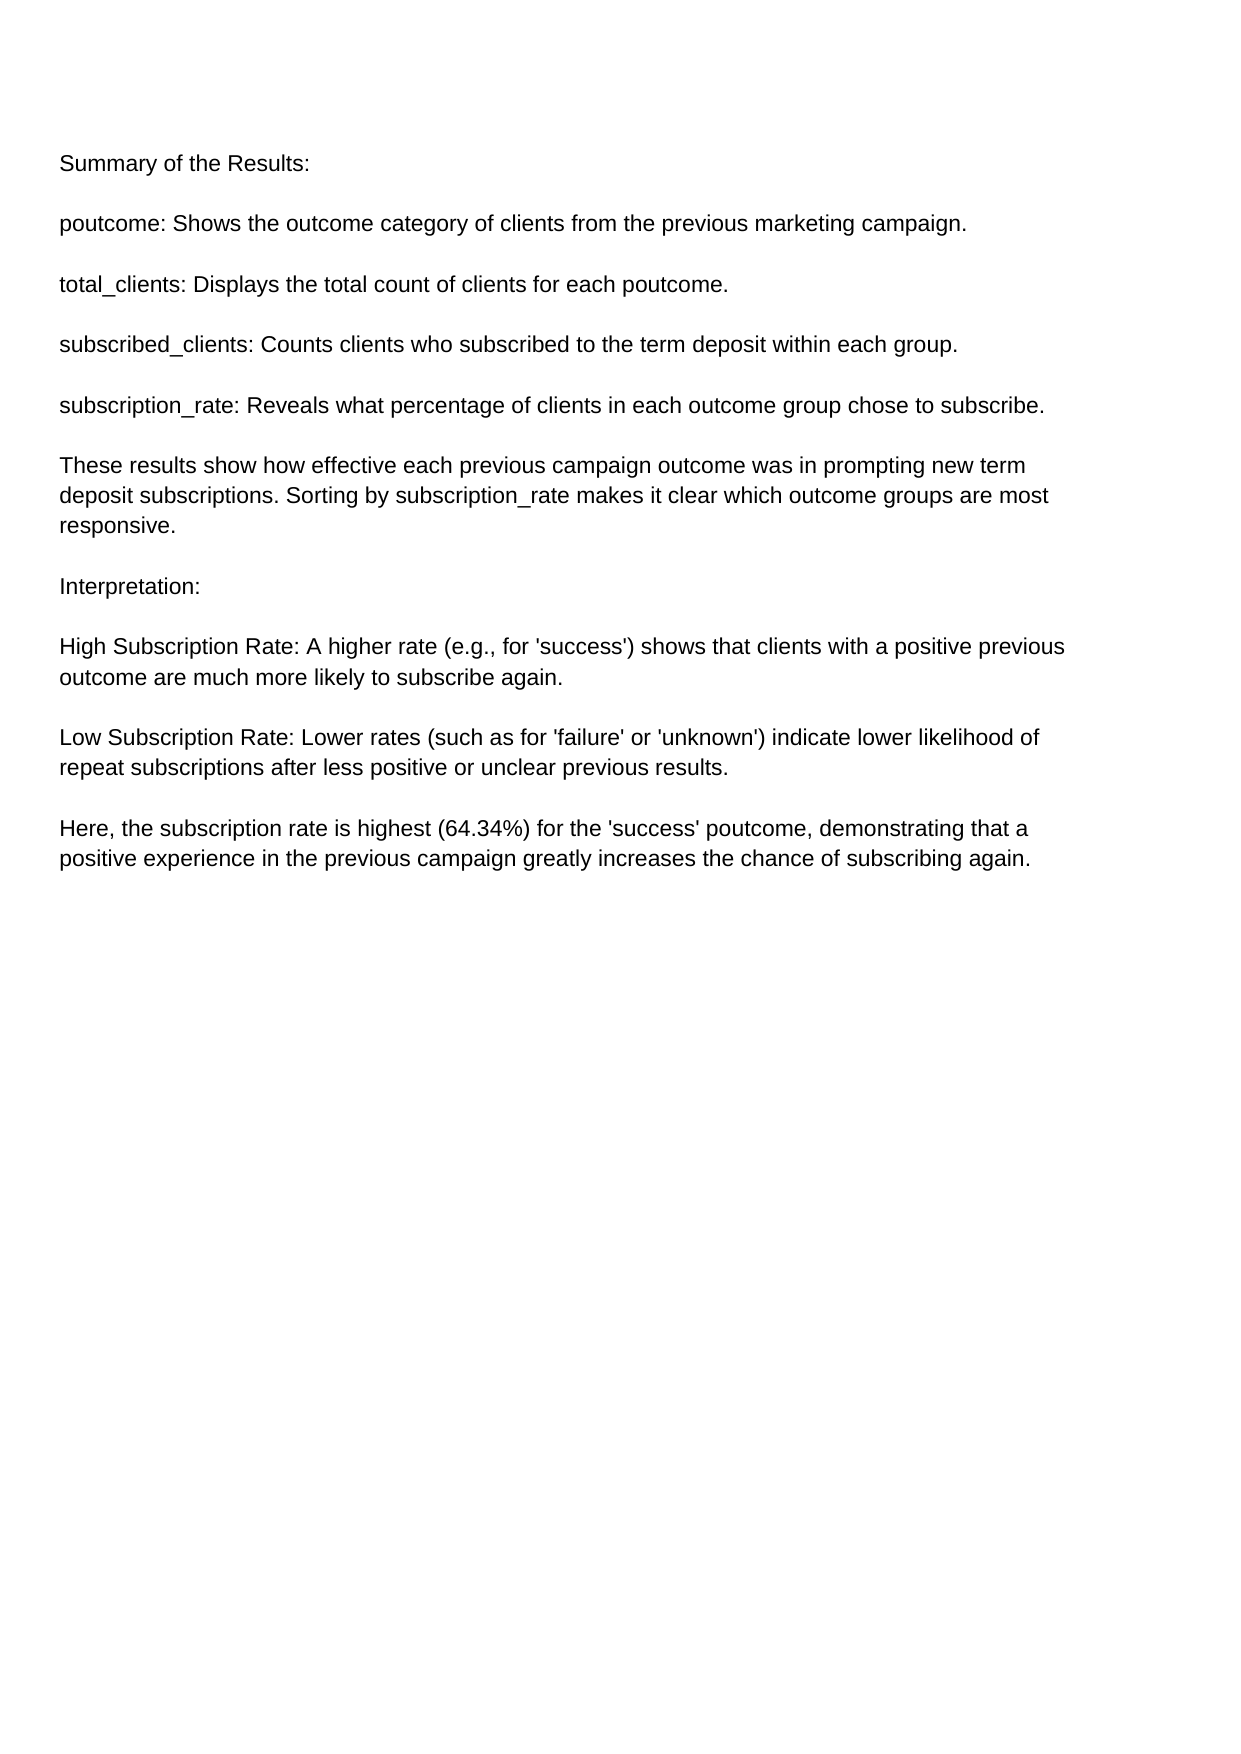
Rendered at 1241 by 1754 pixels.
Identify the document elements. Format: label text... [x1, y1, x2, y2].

text These results show how effective each previous campaign outcome was in prompting new term deposit subscriptions. Sorting by subscription_rate makes it clear which outcome groups are most responsive. [59, 452, 1090, 539]
text subscription_rate: Reveals what percentage of clients in each outcome group chose to subscribe. [59, 392, 1090, 418]
text total_clients: Displays the total count of clients for each poutcome. [59, 271, 1090, 297]
text Interpretation: [59, 573, 1090, 599]
text poutcome: Shows the outcome category of clients from the previous marketing campaign. [59, 210, 1090, 237]
text subscribed_clients: Counts clients who subscribed to the term deposit within each group. [59, 331, 1090, 358]
text Summary of the Results: [59, 150, 1090, 176]
text High Subscription Rate: A higher rate (e.g., for 'success') shows that clients with a positive previous outcome are much more likely to subscribe again. [59, 633, 1090, 690]
text Here, the subscription rate is highest (64.34%) for the 'success' poutcome, demonstrating that a positive experience in the previous campaign greatly increases the chance of subscribing again. [59, 814, 1090, 871]
text Low Subscription Rate: Lower rates (such as for 'failure' or 'unknown') indicate lower likelihood of repeat subscriptions after less positive or unclear previous results. [59, 724, 1090, 781]
